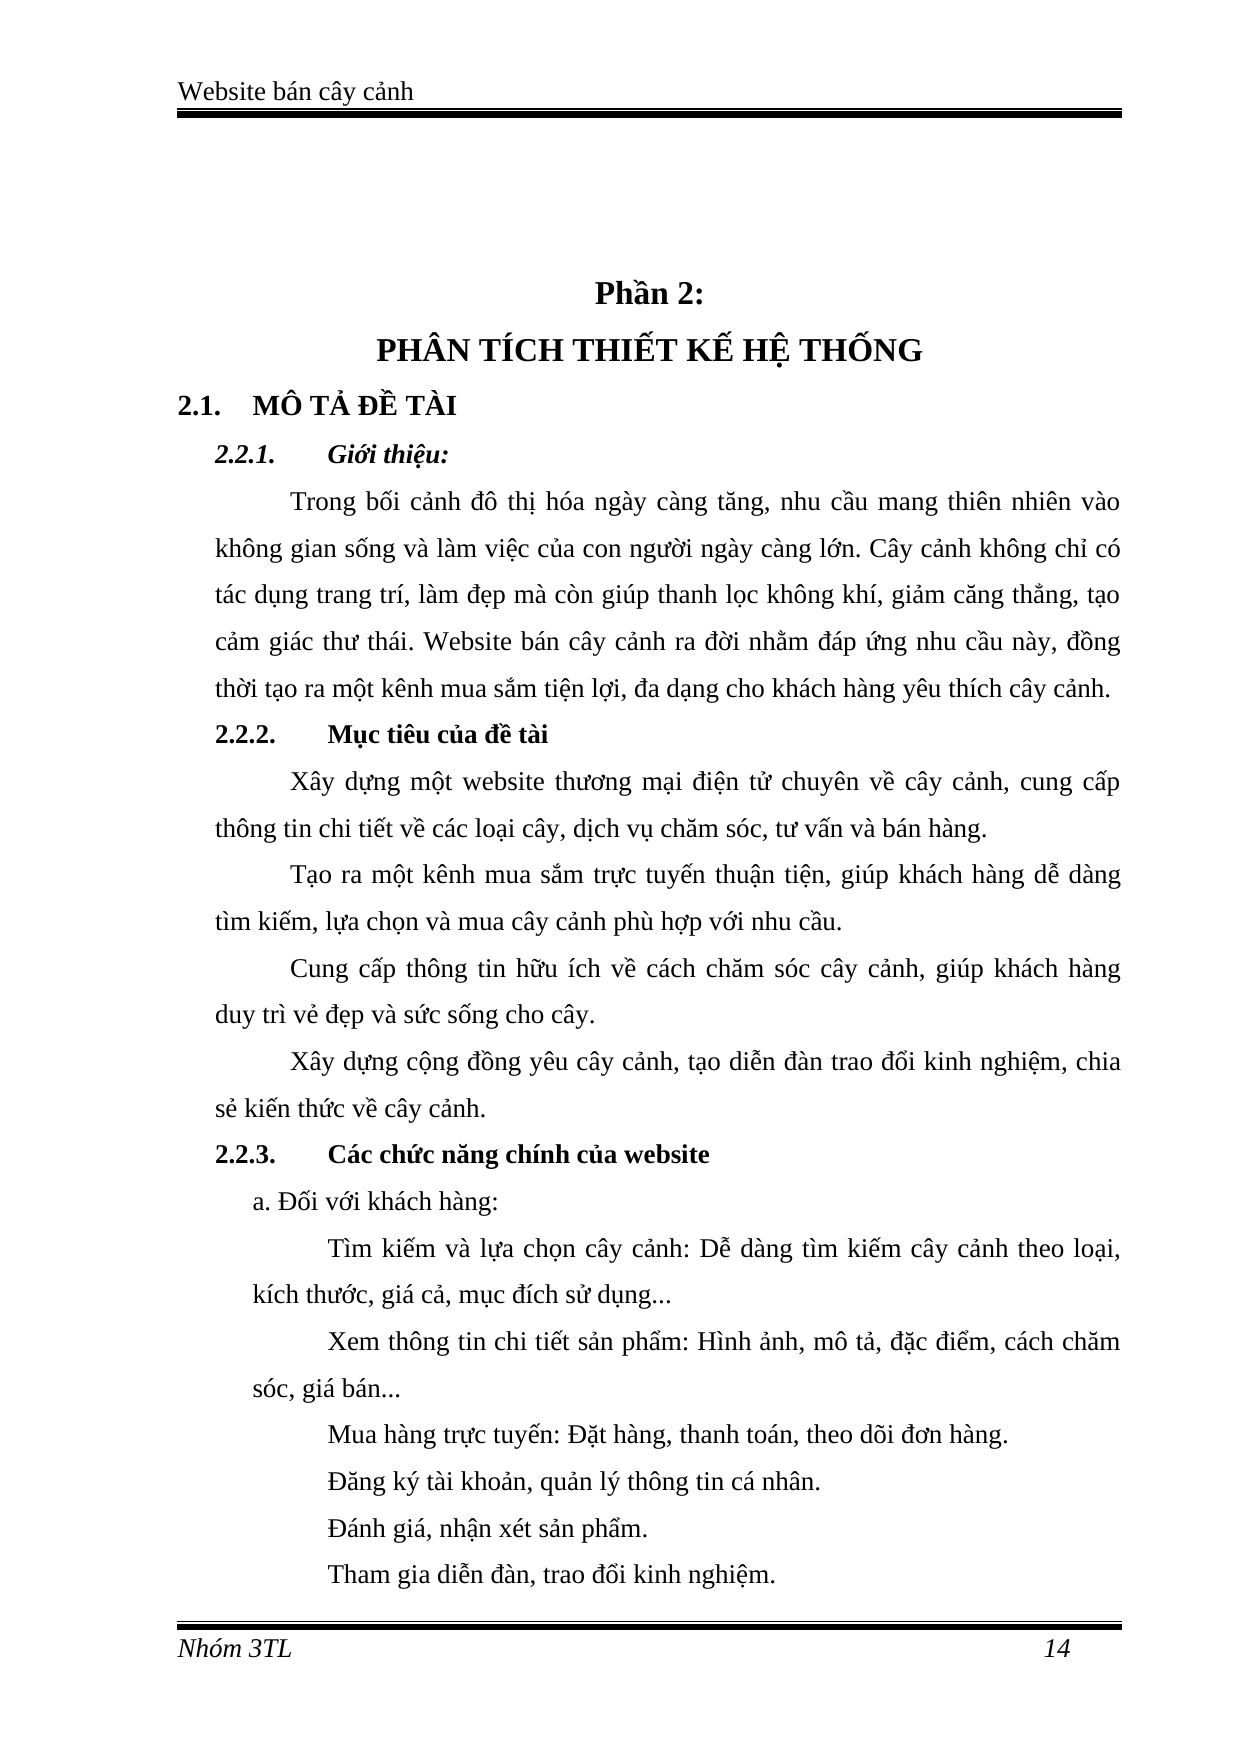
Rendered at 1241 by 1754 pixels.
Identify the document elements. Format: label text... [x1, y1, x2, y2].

text Xây dựng cộng đồng yêu cây cảnh, tạo diễn đàn trao đổi kinh nghiệm, chia sẻ kiến thức về cây cảnh. [215, 1045, 1122, 1123]
subtitle MÔ TẢ ĐỀ TÀI [177, 388, 1122, 422]
list Xem thông tin chi tiết sản phẩm: Hình ảnh, mô tả, đặc điểm, cách chăm sóc, giá bán... [252, 1325, 1122, 1403]
text Trong bối cảnh đô thị hóa ngày càng tăng, nhu cầu mang thiên nhiên vào không gian sống và làm việc của con người ngày càng lớn. Cây cảnh không chỉ có tác dụng trang trí, làm đẹp mà còn giúp thanh lọc không khí, giảm căng thẳng, tạo cảm giác thư thái. Website bán cây cảnh ra đời nhằm đáp ứng nhu cầu này, đồng thời tạo ra một kênh mua sắm tiện lợi, đa dạng cho khách hàng yêu thích cây cảnh. [215, 485, 1122, 703]
list Tham gia diễn đàn, trao đổi kinh nghiệm. [252, 1558, 1122, 1589]
text Tạo ra một kênh mua sắm trực tuyến thuận tiện, giúp khách hàng dễ dàng tìm kiếm, lựa chọn và mua cây cảnh phù hợp với nhu cầu. [215, 858, 1122, 936]
text Cung cấp thông tin hữu ích về cách chăm sóc cây cảnh, giúp khách hàng duy trì vẻ đẹp và sức sống cho cây. [215, 952, 1122, 1029]
list Đăng ký tài khoản, quản lý thông tin cá nhân. [252, 1465, 1122, 1496]
subtitle Giới thiệu: [215, 438, 1122, 469]
text Xây dựng một website thương mại điện tử chuyên về cây cảnh, cung cấp thông tin chi tiết về các loại cây, dịch vụ chăm sóc, tư vấn và bán hàng. [215, 765, 1122, 843]
list Đánh giá, nhận xét sản phẩm. [252, 1512, 1122, 1543]
list a. Đối với khách hàng: [252, 1185, 1122, 1216]
subtitle Phần 2: PHÂN TÍCH THIẾT KẾ HỆ THỐNG [177, 273, 1122, 369]
text Tìm kiếm và lựa chọn cây cảnh: Dễ dàng tìm kiếm cây cảnh theo loại, kích thước, giá cả, mục đích sử dụng... [252, 1232, 1122, 1309]
subtitle Các chức năng chính của website [215, 1138, 1122, 1169]
list Mua hàng trực tuyến: Đặt hàng, thanh toán, theo dõi đơn hàng. [252, 1418, 1122, 1449]
subtitle Mục tiêu của đề tài [215, 718, 1122, 749]
